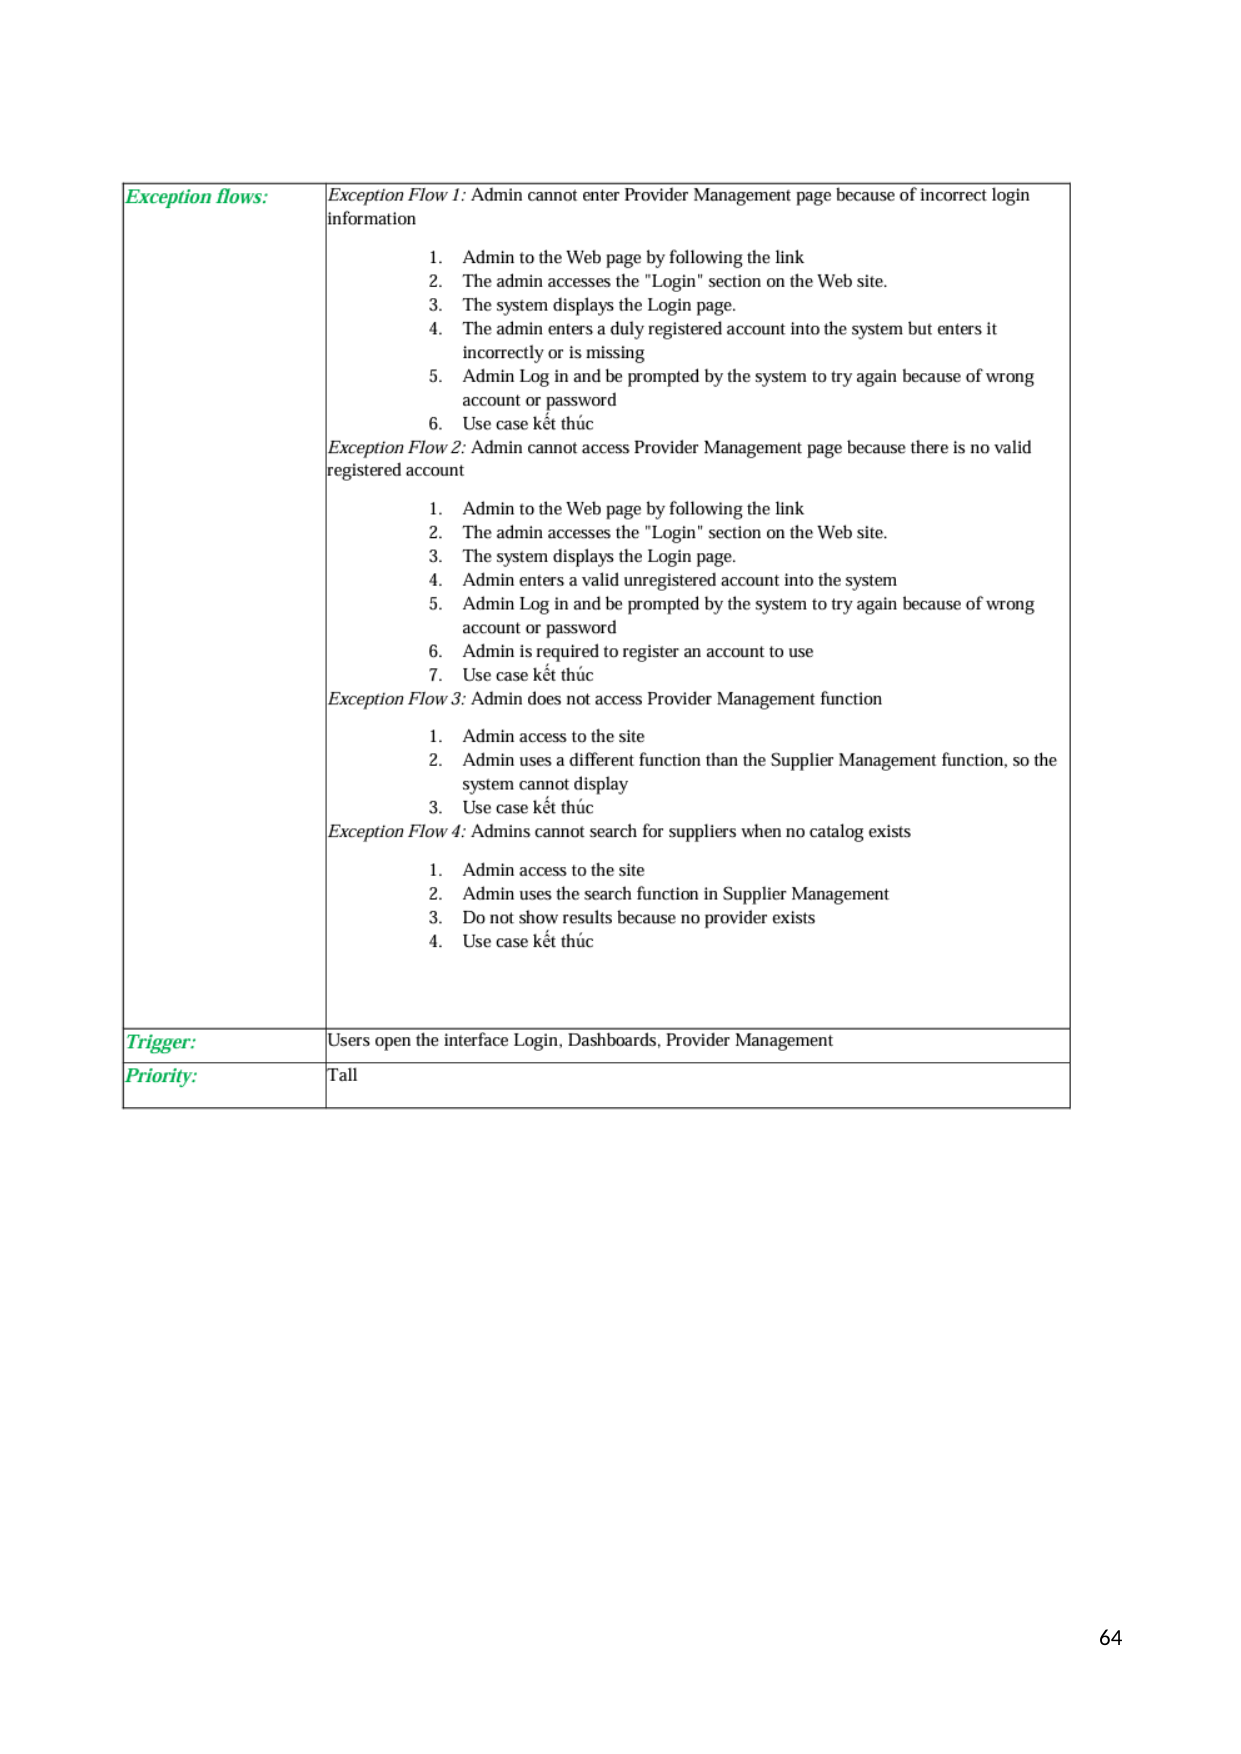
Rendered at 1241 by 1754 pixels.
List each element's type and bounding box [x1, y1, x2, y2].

picture [118, 177, 1071, 1111]
